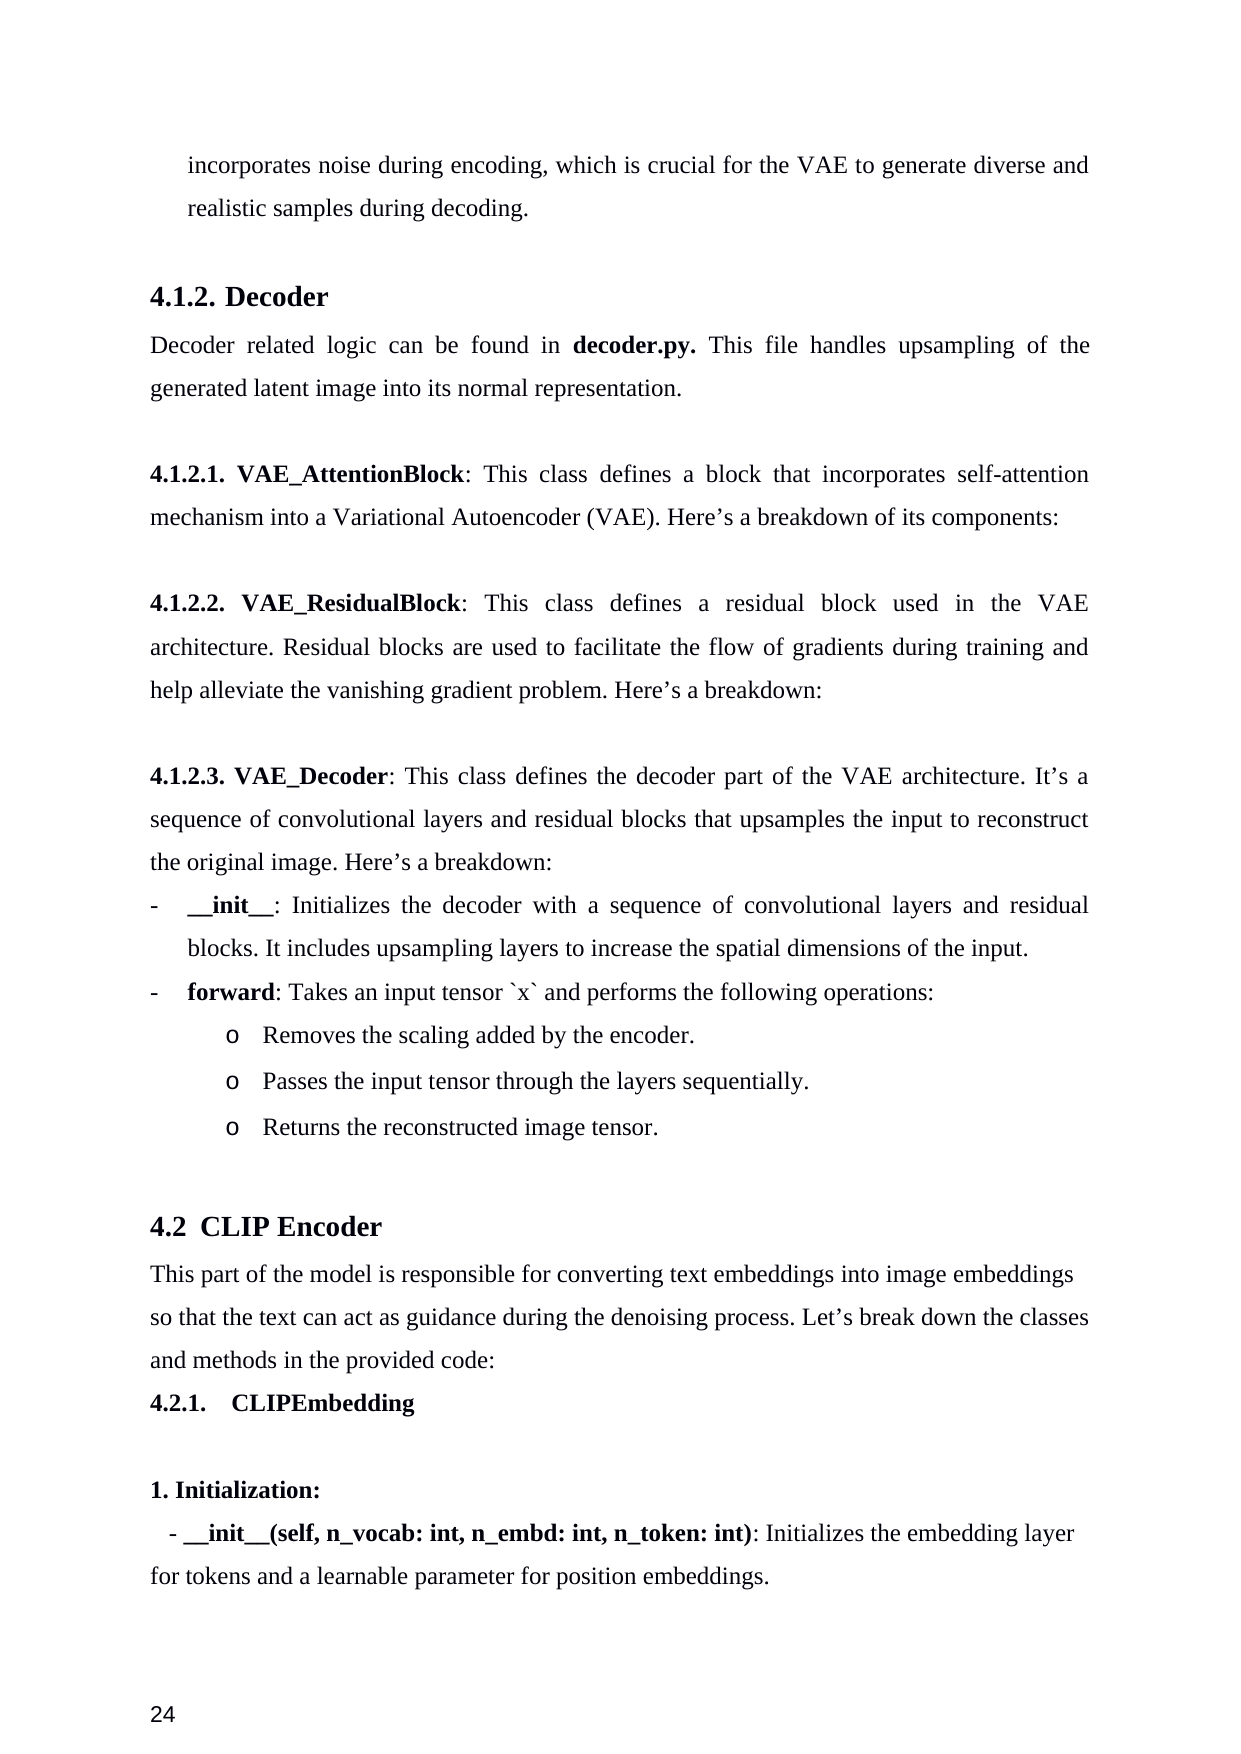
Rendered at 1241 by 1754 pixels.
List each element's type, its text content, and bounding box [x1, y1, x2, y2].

text This part of the model is responsible for converting text embeddings into image embeddings so that the text can act as guidance during the denoising process. Let’s break down the classes and methods in the provided code: [150, 1259, 1090, 1374]
text 4.1.2.1. VAE_AttentionBlock: This class defines a block that incorporates self-attention mechanism into a Variational Autoencoder (VAE). Here’s a breakdown of its components: [150, 459, 1090, 531]
list CLIP Encoder [150, 1209, 1090, 1242]
list forward: Takes an input tensor `x` and performs the following operations: [150, 977, 1090, 1005]
text 1. Initialization: [150, 1475, 1090, 1503]
text 4.1.2.2. VAE_ResidualBlock: This class defines a residual block used in the VAE architecture. Residual blocks are used to facilitate the flow of gradients during training and help alleviate the vanishing gradient problem. Here’s a breakdown: [150, 588, 1090, 703]
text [187, 150, 1090, 222]
list __init__: Initializes the decoder with a sequence of convolutional layers and residual blocks. It includes upsampling layers to increase the spatial dimensions of the input. [150, 890, 1090, 962]
list Returns the reconstructed image tensor. [225, 1112, 1090, 1143]
text 4.2.1. CLIPEmbedding [150, 1388, 1090, 1417]
text Decoder related logic can be found in decoder.py. This file handles upsampling of the generated latent image into its normal representation. [150, 330, 1090, 402]
list Passes the input tensor through the layers sequentially. [225, 1066, 1090, 1097]
list Decoder [150, 279, 1090, 313]
text - __init__(self, n_vocab: int, n_embd: int, n_token: int): Initializes the embedding layer for tokens and a learnable parameter for position embeddings. [150, 1518, 1090, 1590]
list Removes the scaling added by the encoder. [225, 1020, 1090, 1051]
text 4.1.2.3. VAE_Decoder: This class defines the decoder part of the VAE architecture. It’s a sequence of convolutional layers and residual blocks that upsamples the input to reconstruct the original image. Here’s a breakdown: [150, 761, 1090, 876]
